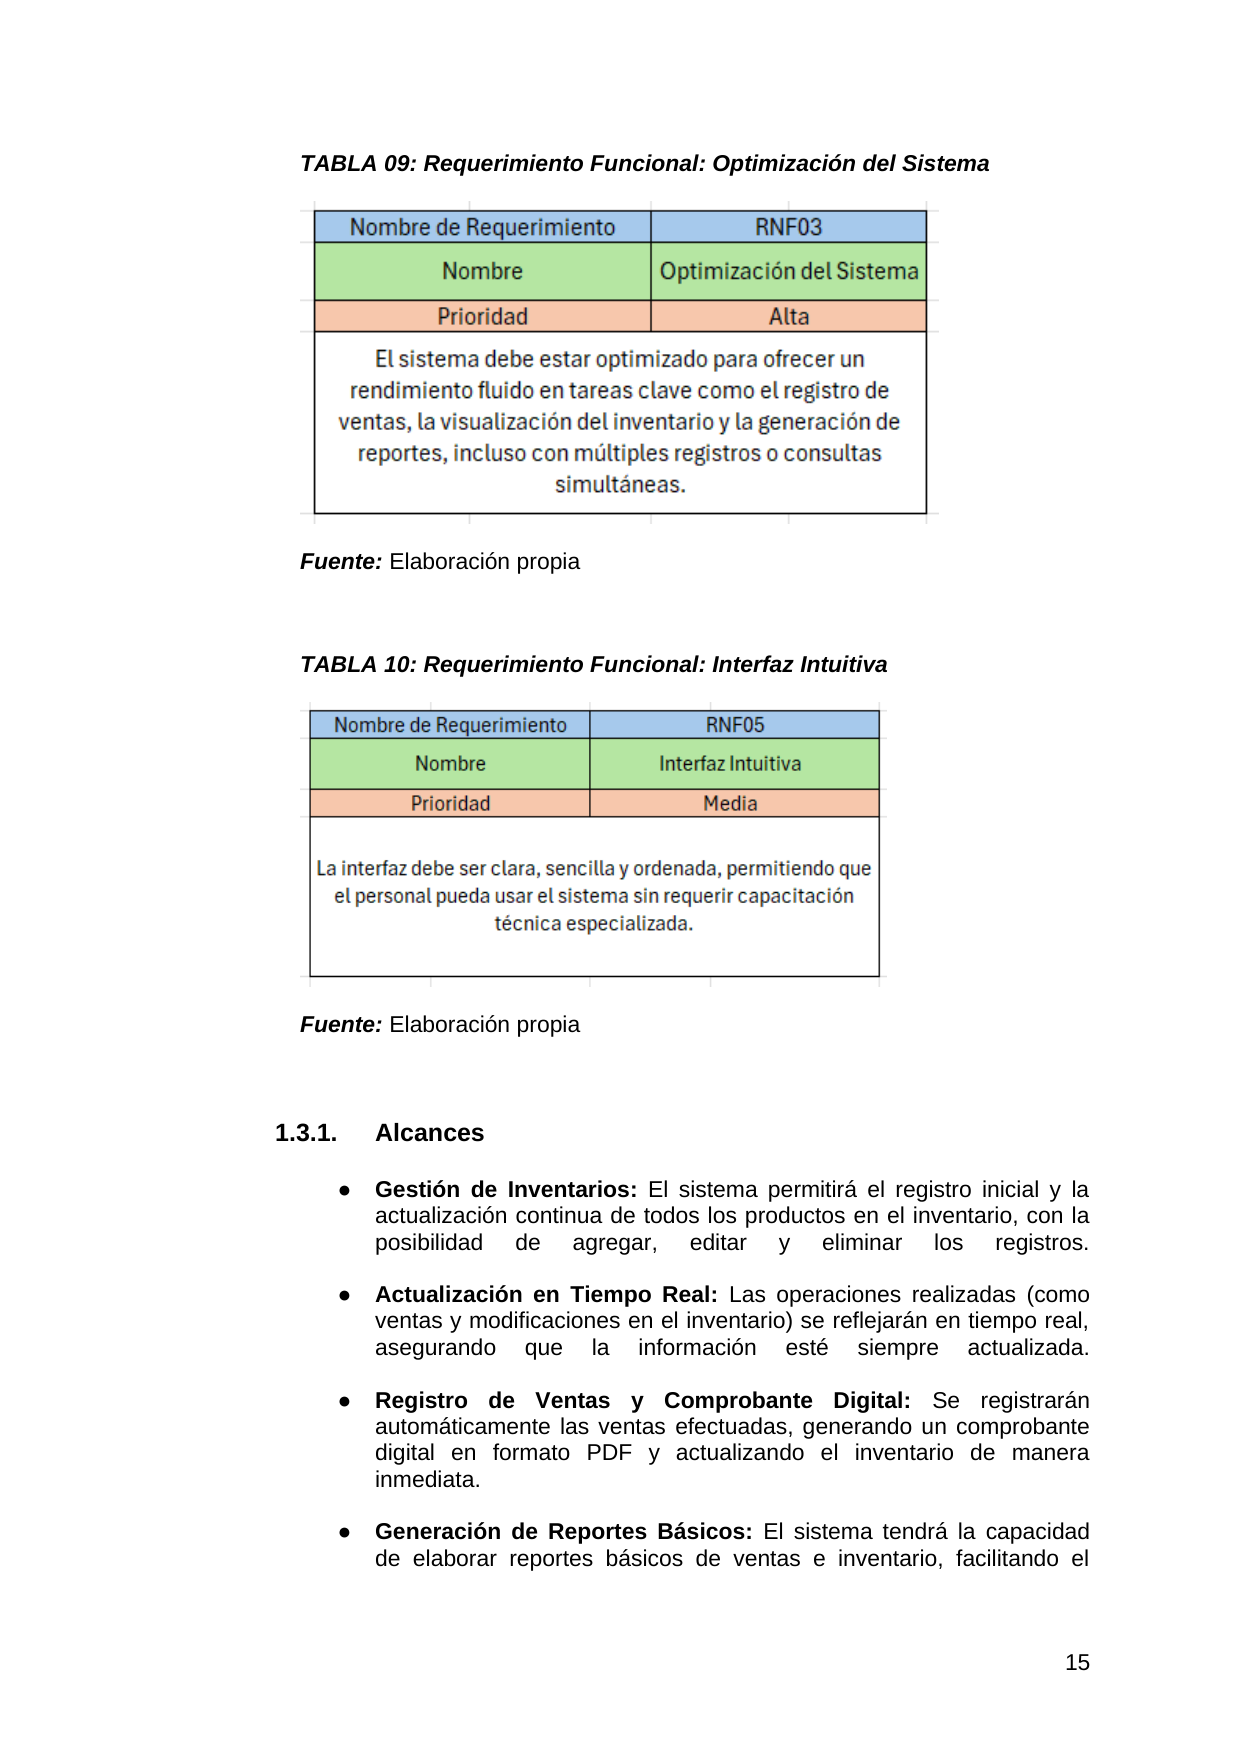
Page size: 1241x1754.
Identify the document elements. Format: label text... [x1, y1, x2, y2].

picture [300, 702, 887, 987]
text Fuente: Elaboración propia [300, 548, 1090, 574]
list Gestión de Inventarios: El sistema permitirá el registro inicial y la actualización continua de todos los productos en el inventario, con la posibilidad de agregar, editar y eliminar los registros. [337, 1176, 1090, 1281]
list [337, 1518, 1090, 1571]
subtitle TABLA 09: Requerimiento Funcional: Optimización del Sistema [300, 150, 1090, 176]
list Actualización en Tiempo Real: Las operaciones realizadas (como ventas y modificaciones en el inventario) se reflejarán en tiempo real, asegurando que la información esté siempre actualizada. [337, 1281, 1090, 1387]
subtitle TABLA 10: Requerimiento Funcional: Interfaz Intuitiva [300, 651, 1090, 677]
subtitle Alcances [337, 1118, 1090, 1176]
picture [300, 201, 939, 524]
text Fuente: Elaboración propia [300, 1011, 1090, 1038]
list Registro de Ventas y Comprobante Digital: Se registrarán automáticamente las ventas efectuadas, generando un comprobante digital en formato PDF y actualizando el inventario de manera inmediata. [337, 1387, 1090, 1518]
